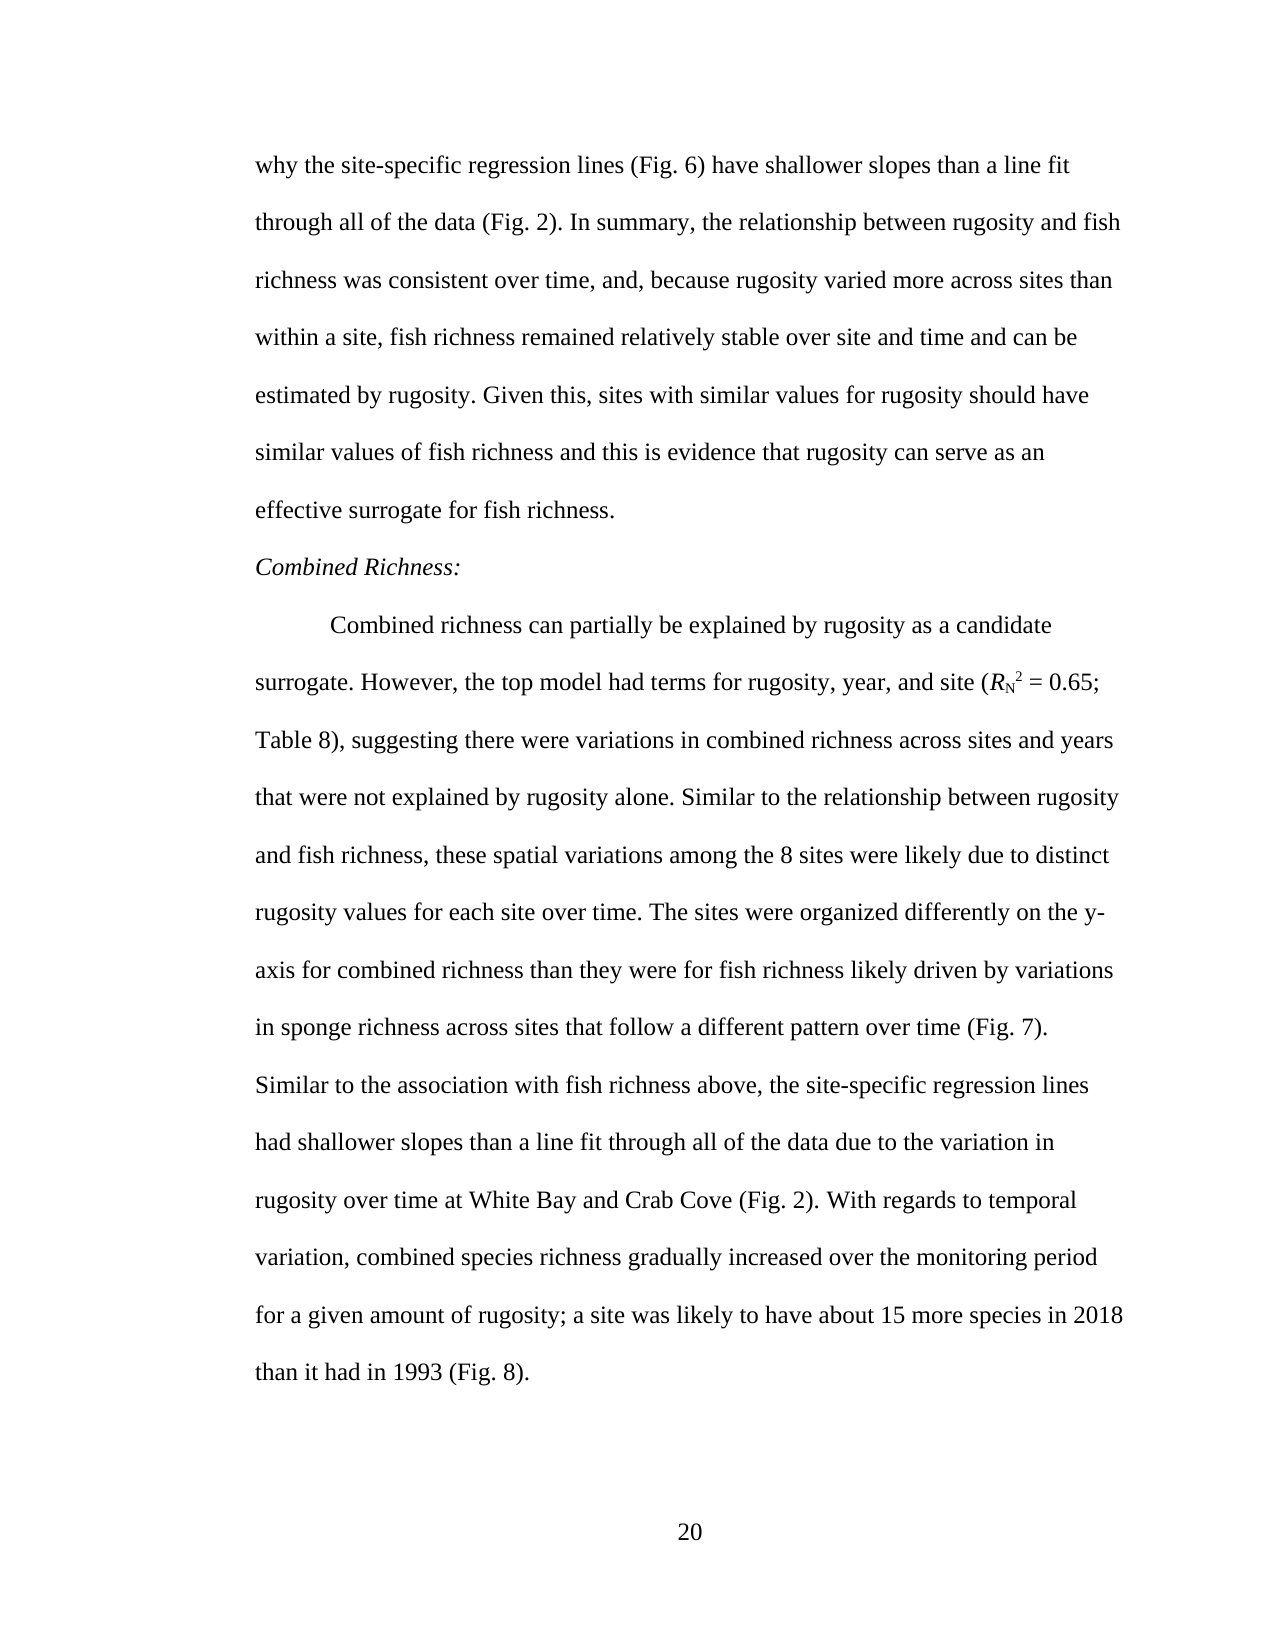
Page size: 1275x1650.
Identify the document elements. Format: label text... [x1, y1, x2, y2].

text Combined richness can partially be explained by rugosity as a candidate surrogate. However, the top model had terms for rugosity, year, and site (RN2 = 0.65; Table 8), suggesting there were variations in combined richness across sites and years that were not explained by rugosity alone. Similar to the relationship between rugosity and fish richness, these spatial variations among the 8 sites were likely due to distinct rugosity values for each site over time. The sites were organized differently on the y-axis for combined richness than they were for fish richness likely driven by variations in sponge richness across sites that follow a different pattern over time (Fig. 7). Similar to the association with fish richness above, the site-specific regression lines had shallower slopes than a line fit through all of the data due to the variation in rugosity over time at White Bay and Crab Cove (Fig. 2). With regards to temporal variation, combined species richness gradually increased over the monitoring period for a given amount of rugosity; a site was likely to have about 15 more species in 2018 than it had in 1993 (Fig. 8). [255, 610, 1125, 1386]
subtitle Combined Richness: [255, 552, 1125, 581]
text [255, 150, 1125, 524]
